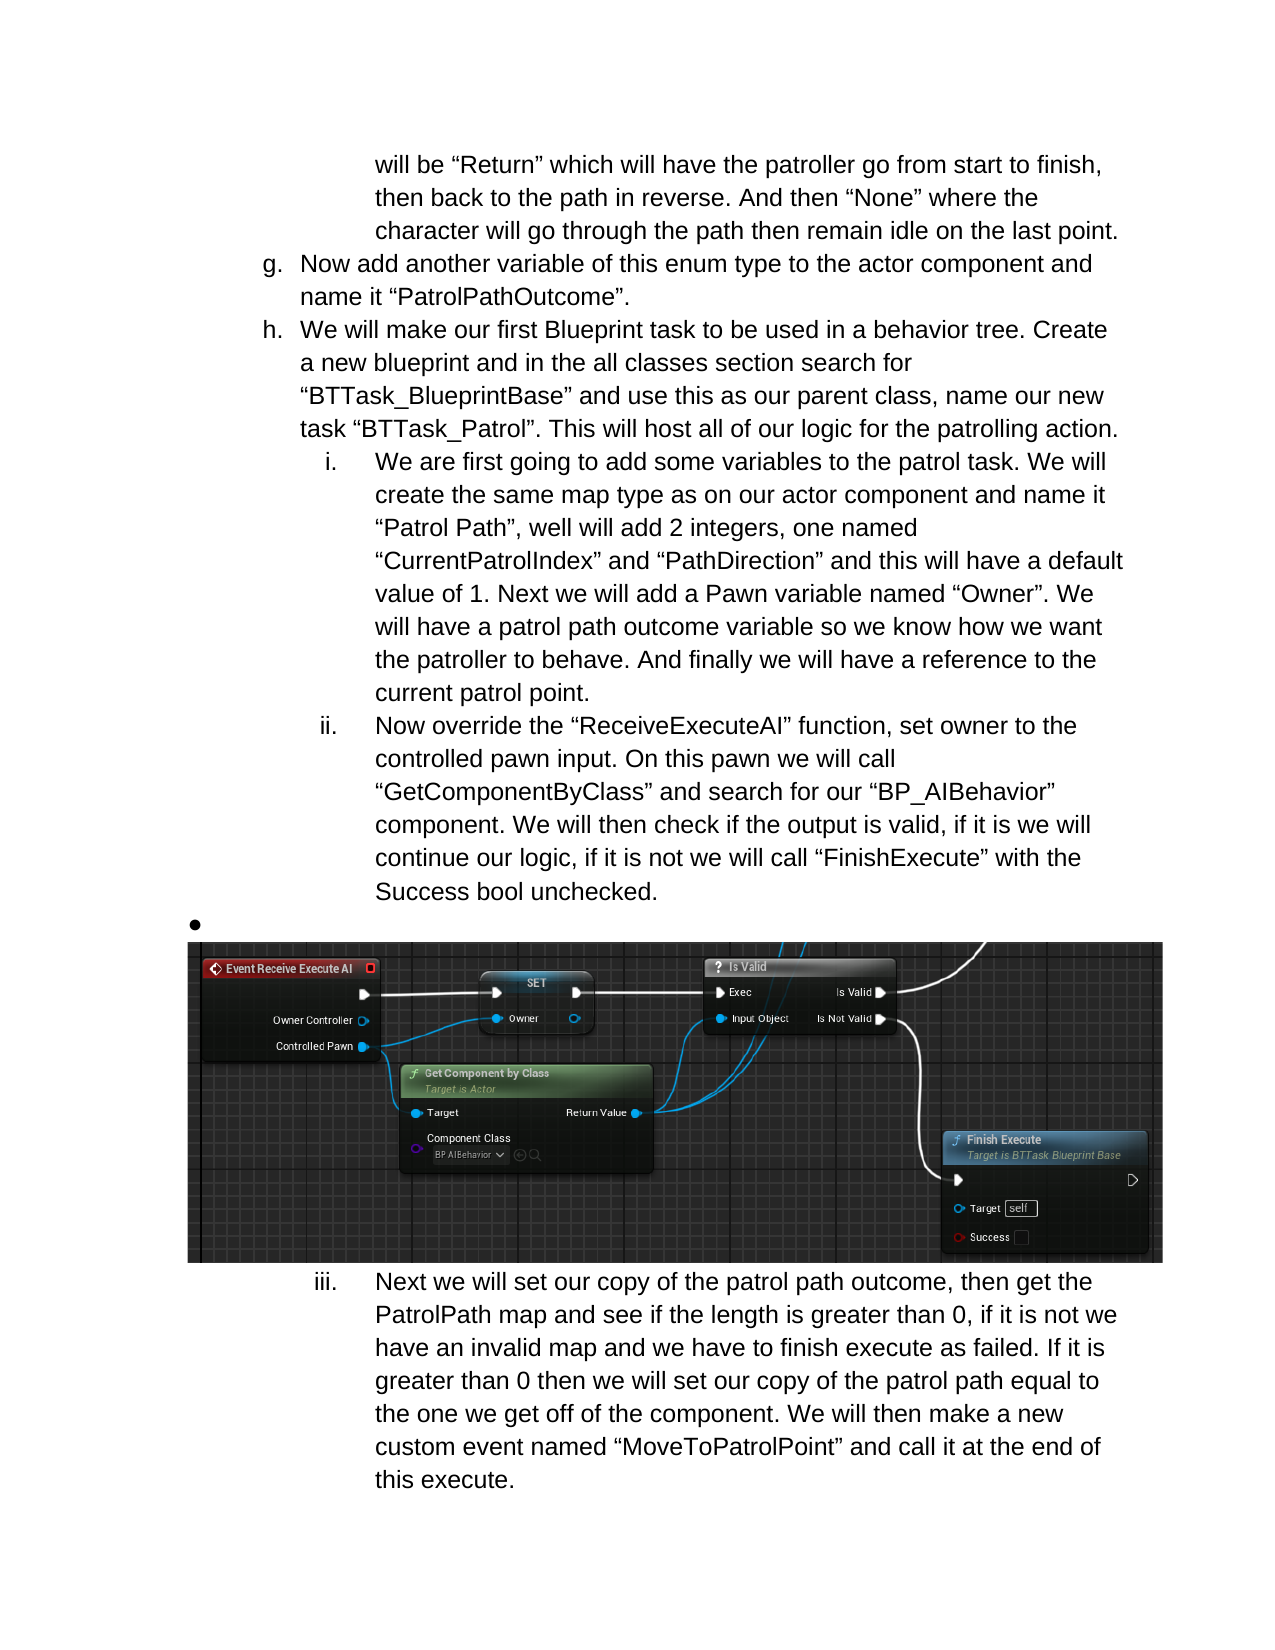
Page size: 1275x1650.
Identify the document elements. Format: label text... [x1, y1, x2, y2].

list Next we will set our copy of the patrol path outcome, then get the PatrolPath map and see if the length is greater than 0, if it is not we have an invalid map and we have to finish execute as failed. If it is greater than 0 then we will set our copy of the patrol path equal to the one we get off of the component. We will then make a new custom event named “MoveToPatrolPoint” and call it at the end of this execute. [337, 1267, 1125, 1494]
list We will make our first Blueprint task to be used in a behavior tree. Create a new blueprint and in the all classes section search for “BTTask_BlueprintBase” and use this as our parent class, name our new task “BTTask_Patrol”. This will host all of our logic for the patrolling action. [262, 315, 1125, 443]
list We are first going to add some variables to the patrol task. We will create the same map type as on our actor component and name it “Patrol Path”, well will add 2 integers, one named “CurrentPatrolIndex” and “PathDirection” and this will have a default value of 1. Next we will add a Pawn variable named “Owner”. We will have a patrol path outcome variable so we know how we want the patroller to behave. And finally we will have a reference to the current patrol point. [337, 447, 1125, 707]
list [337, 150, 1125, 245]
list Now override the “ReceiveExecuteAI” function, set owner to the controlled pawn input. On this pawn we will call “GetComponentByClass” and search for our “BP_AIBehavior” component. We will then check if the output is valid, if it is we will continue our logic, if it is not we will call “FinishExecute” with the Success bool unchecked. [337, 711, 1125, 905]
picture [187, 942, 1163, 1263]
list Now add another variable of this enum type to the actor component and name it “PatrolPathOutcome”. [262, 249, 1125, 311]
